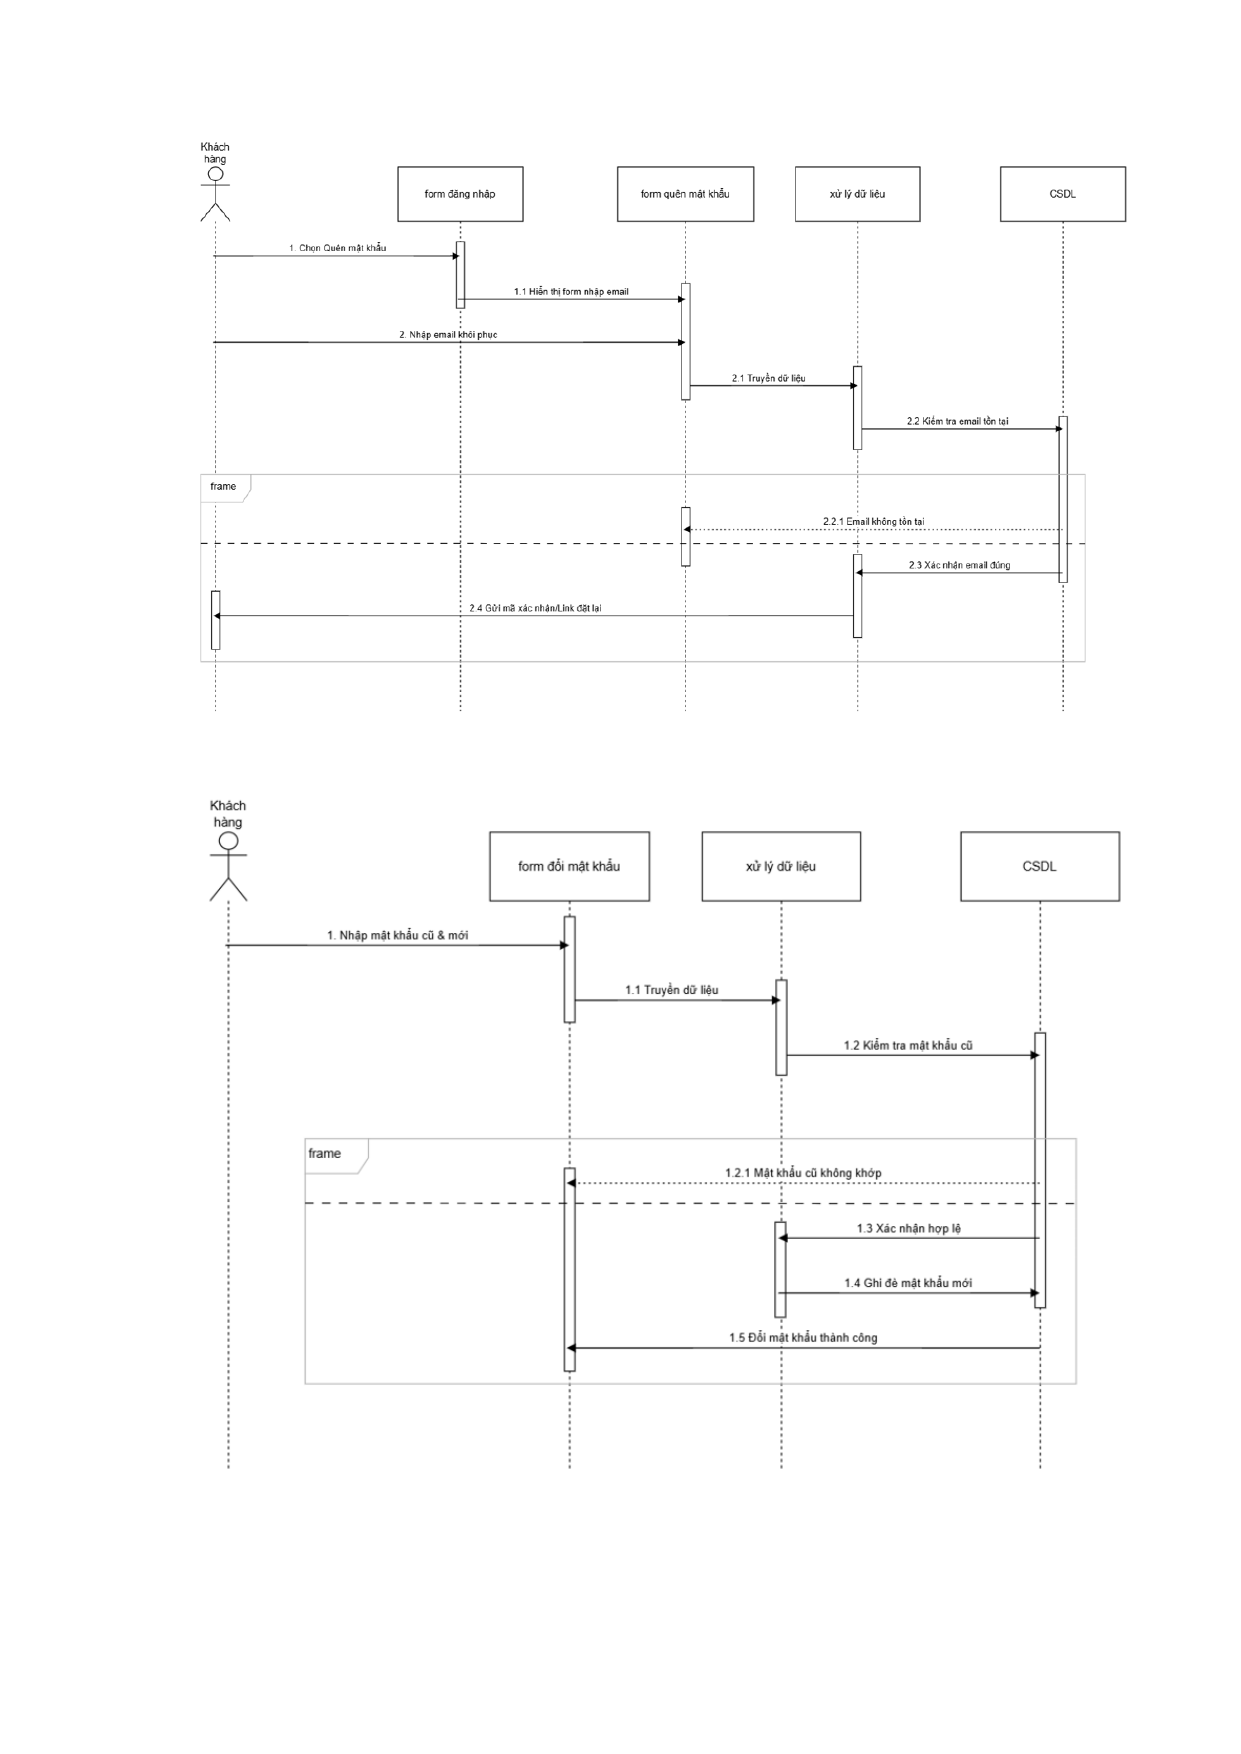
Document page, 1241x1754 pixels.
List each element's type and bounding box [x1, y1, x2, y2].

picture [177, 118, 1152, 744]
picture [177, 763, 1152, 1514]
